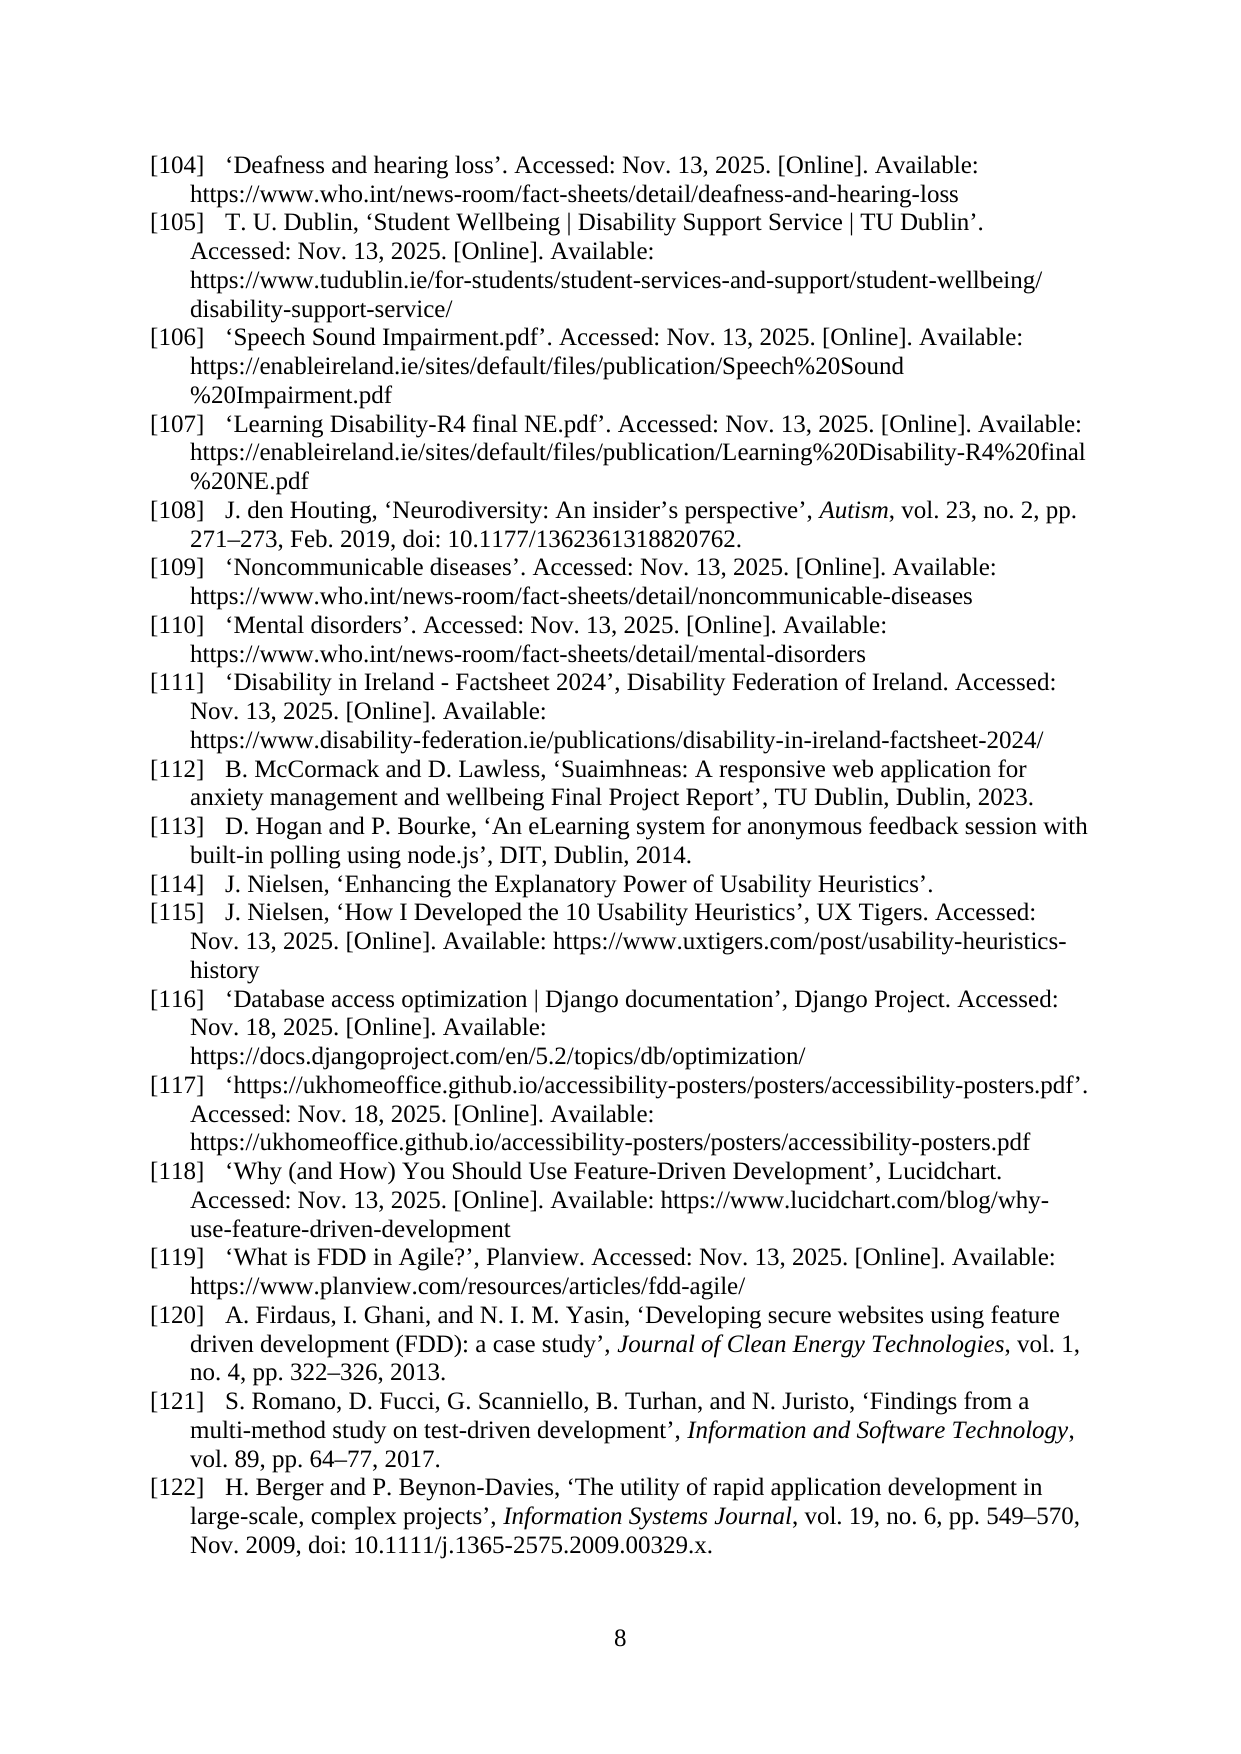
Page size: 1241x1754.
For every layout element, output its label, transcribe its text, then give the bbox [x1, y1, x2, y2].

text [110] ‘Mental disorders’. Accessed: Nov. 13, 2025. [Online]. Available: https://www.who.int/news-room/fact-sheets/detail/mental-disorders [150, 610, 1090, 667]
text [122] H. Berger and P. Beynon‐Davies, ‘The utility of rapid application development in large‐scale, complex projects’, Information Systems Journal, vol. 19, no. 6, pp. 549–570, Nov. 2009, doi: 10.1111/j.1365-2575.2009.00329.x. [150, 1472, 1090, 1559]
text [104] ‘Deafness and hearing loss’. Accessed: Nov. 13, 2025. [Online]. Available: https://www.who.int/news-room/fact-sheets/detail/deafness-and-hearing-loss [150, 150, 1090, 207]
text [118] ‘Why (and How) You Should Use Feature-Driven Development’, Lucidchart. Accessed: Nov. 13, 2025. [Online]. Available: https://www.lucidchart.com/blog/why-use-feature-driven-development [150, 1156, 1090, 1242]
text [107] ‘Learning Disability-R4 final NE.pdf’. Accessed: Nov. 13, 2025. [Online]. Available: https://enableireland.ie/sites/default/files/publication/Learning%20Disability-R4%20final%20NE.pdf [150, 409, 1090, 495]
text [105] T. U. Dublin, ‘Student Wellbeing | Disability Support Service | TU Dublin’. Accessed: Nov. 13, 2025. [Online]. Available: https://www.tudublin.ie/for-students/student-services-and-support/student-wellbeing/disability-support-service/ [150, 207, 1090, 322]
text [121] S. Romano, D. Fucci, G. Scanniello, B. Turhan, and N. Juristo, ‘Findings from a multi-method study on test-driven development’, Information and Software Technology, vol. 89, pp. 64–77, 2017. [150, 1386, 1090, 1472]
text [111] ‘Disability in Ireland - Factsheet 2024’, Disability Federation of Ireland. Accessed: Nov. 13, 2025. [Online]. Available: https://www.disability-federation.ie/publications/disability-in-ireland-factsheet-2024/ [150, 667, 1090, 754]
text [114] J. Nielsen, ‘Enhancing the Explanatory Power of Usability Heuristics’. [150, 869, 1090, 897]
text [119] ‘What is FDD in Agile?’, Planview. Accessed: Nov. 13, 2025. [Online]. Available: https://www.planview.com/resources/articles/fdd-agile/ [150, 1242, 1090, 1300]
text [113] D. Hogan and P. Bourke, ‘An eLearning system for anonymous feedback session with built-in polling using node.js’, DIT, Dublin, 2014. [150, 811, 1090, 869]
text [112] B. McCormack and D. Lawless, ‘Suaimhneas: A responsive web application for anxiety management and wellbeing Final Project Report’, TU Dublin, Dublin, 2023. [150, 754, 1090, 811]
text [109] ‘Noncommunicable diseases’. Accessed: Nov. 13, 2025. [Online]. Available: https://www.who.int/news-room/fact-sheets/detail/noncommunicable-diseases [150, 552, 1090, 610]
text [106] ‘Speech Sound Impairment.pdf’. Accessed: Nov. 13, 2025. [Online]. Available: https://enableireland.ie/sites/default/files/publication/Speech%20Sound%20Impairment.pdf [150, 322, 1090, 409]
text [120] A. Firdaus, I. Ghani, and N. I. M. Yasin, ‘Developing secure websites using feature driven development (FDD): a case study’, Journal of Clean Energy Technologies, vol. 1, no. 4, pp. 322–326, 2013. [150, 1300, 1090, 1386]
text [108] J. den Houting, ‘Neurodiversity: An insider’s perspective’, Autism, vol. 23, no. 2, pp. 271–273, Feb. 2019, doi: 10.1177/1362361318820762. [150, 495, 1090, 552]
text [117] ‘https://ukhomeoffice.github.io/accessibility-posters/posters/accessibility-posters.pdf’. Accessed: Nov. 18, 2025. [Online]. Available: https://ukhomeoffice.github.io/accessibility-posters/posters/accessibility-posters.pdf [150, 1070, 1090, 1156]
text [115] J. Nielsen, ‘How I Developed the 10 Usability Heuristics’, UX Tigers. Accessed: Nov. 13, 2025. [Online]. Available: https://www.uxtigers.com/post/usability-heuristics-history [150, 897, 1090, 984]
text [116] ‘Database access optimization | Django documentation’, Django Project. Accessed: Nov. 18, 2025. [Online]. Available: https://docs.djangoproject.com/en/5.2/topics/db/optimization/ [150, 984, 1090, 1070]
